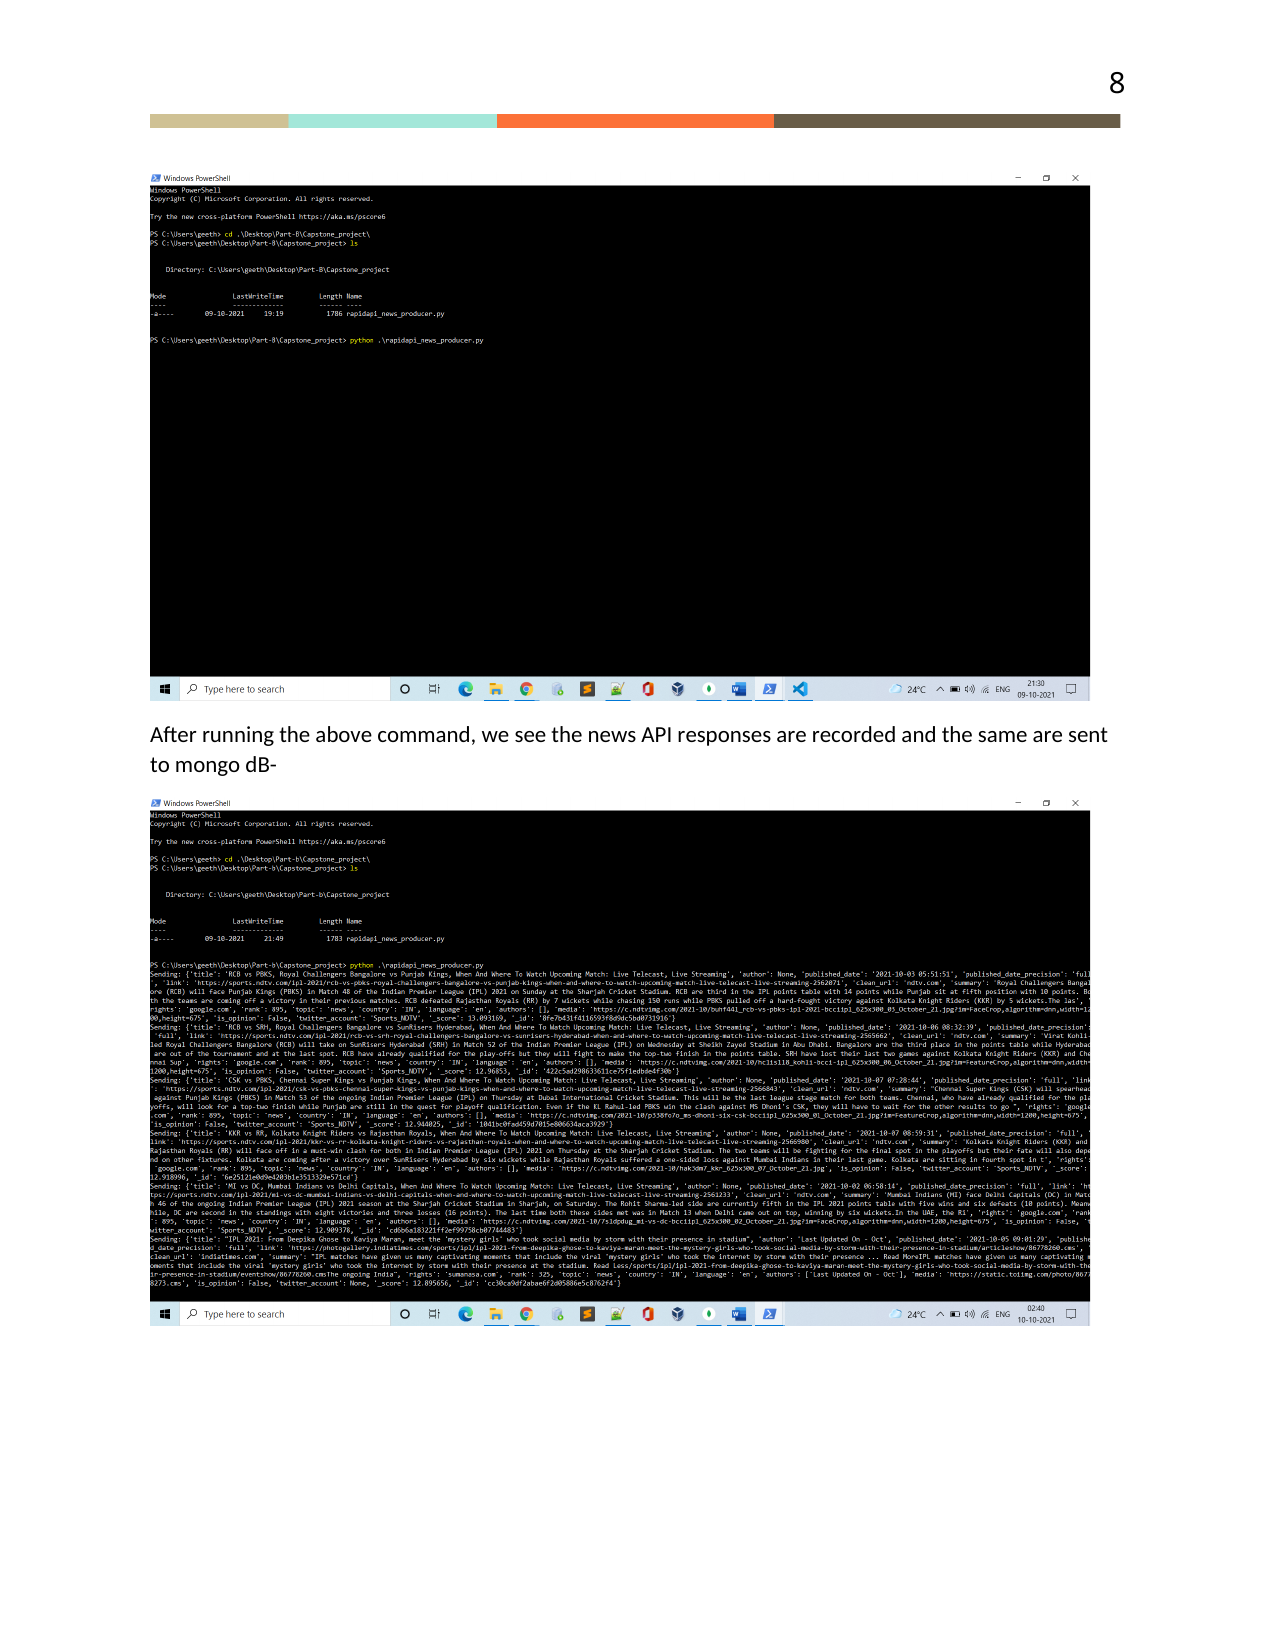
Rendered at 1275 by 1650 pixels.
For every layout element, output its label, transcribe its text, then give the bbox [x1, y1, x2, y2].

picture [150, 172, 1091, 701]
picture [150, 114, 1121, 128]
text After running the above command, we see the news API responses are recorded and the same are sent to mongo dB- [150, 720, 1125, 778]
picture [150, 797, 1091, 1326]
